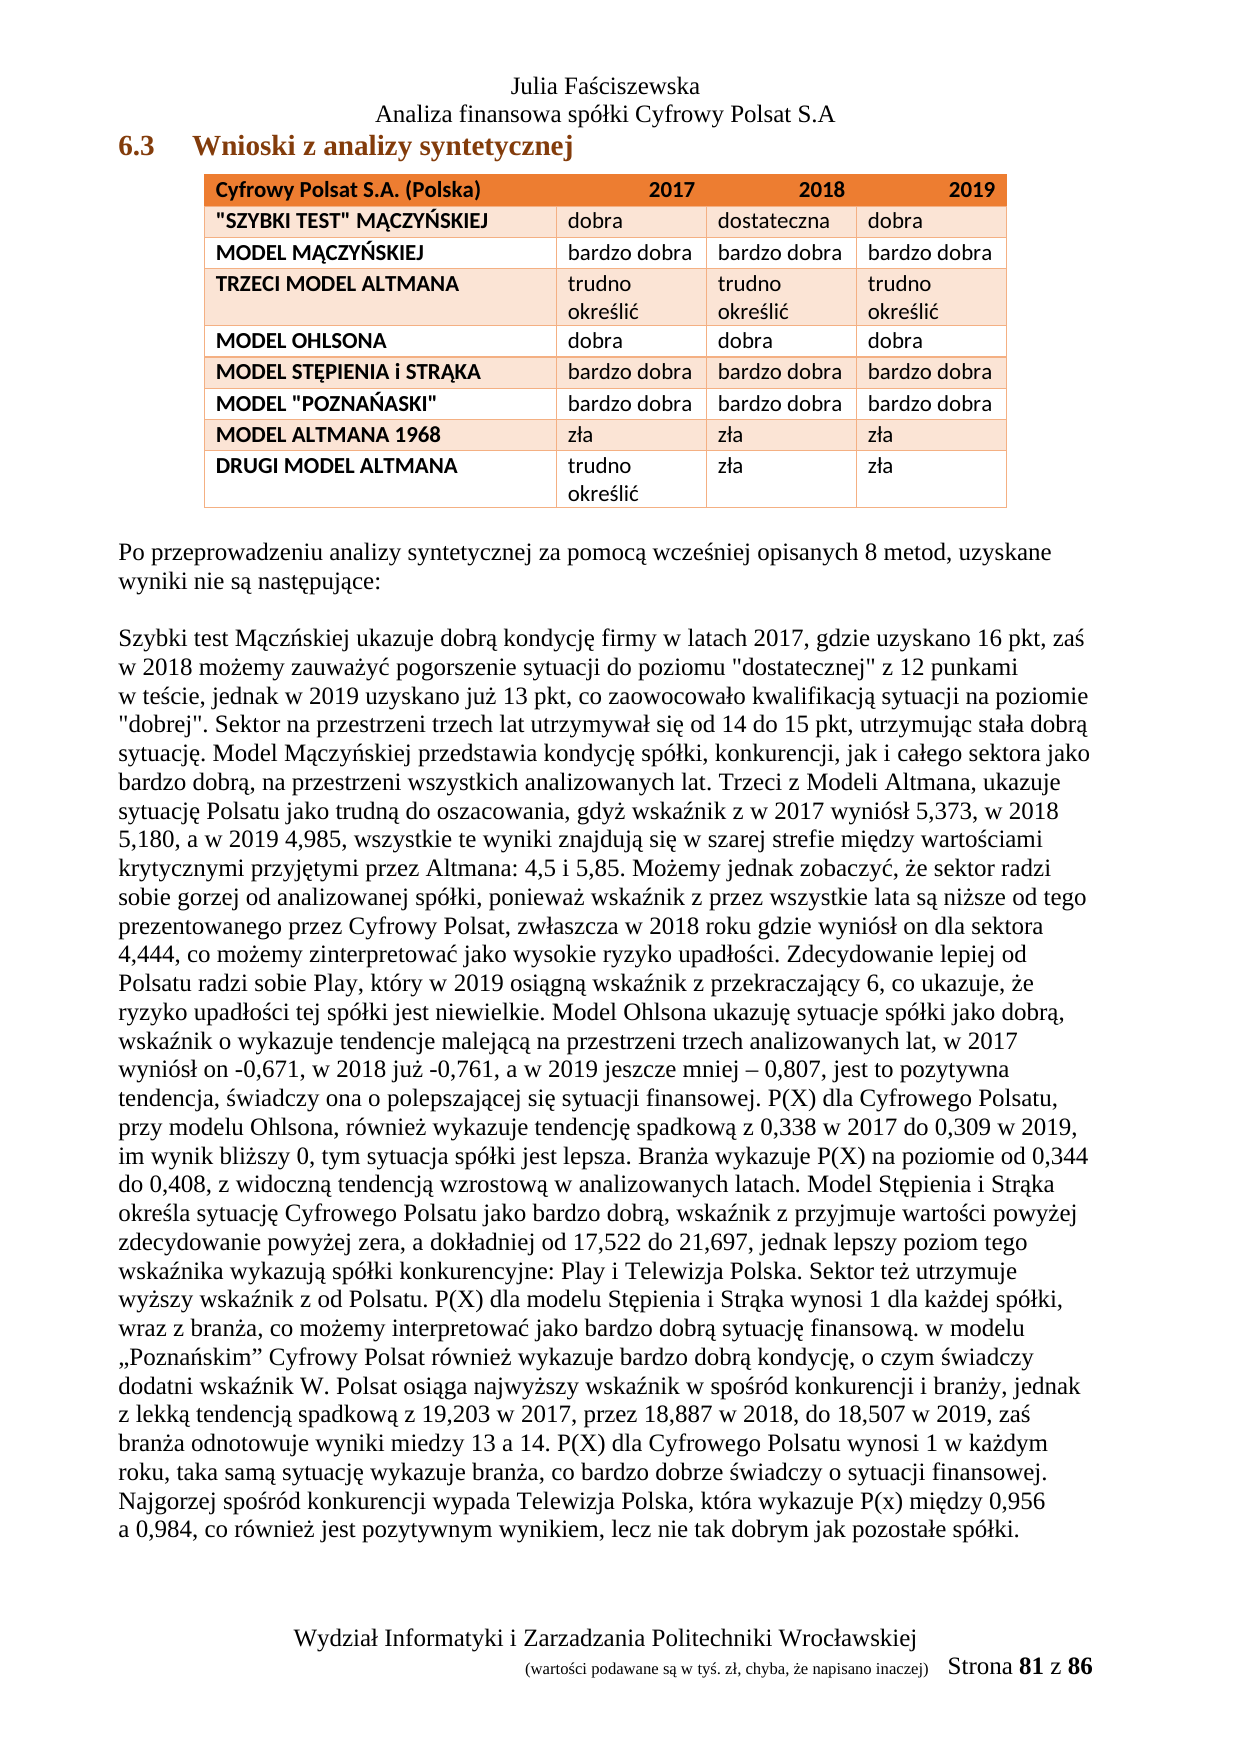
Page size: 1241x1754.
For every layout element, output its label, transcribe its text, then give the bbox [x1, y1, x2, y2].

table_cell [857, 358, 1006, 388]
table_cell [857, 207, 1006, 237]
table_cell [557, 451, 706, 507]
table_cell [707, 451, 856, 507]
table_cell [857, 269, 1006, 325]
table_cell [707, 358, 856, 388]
text Szybki test Mączńskiej ukazuje dobrą kondycję firmy w latach 2017, gdzie uzyskano 16 pkt, zaś w 2018 możemy zauważyć pogorszenie sytuacji do poziomu "dostatecznej" z 12 punkami w teście, jednak w 2019 uzyskano już 13 pkt, co zaowocowało kwalifikacją sytuacji na poziomie "dobrej". Sektor na przestrzeni trzech lat utrzymywał się od 14 do 15 pkt, utrzymując stała dobrą sytuację. Model Mączyńskiej przedstawia kondycję spółki, konkurencji, jak i całego sektora jako bardzo dobrą, na przestrzeni wszystkich analizowanych lat. Trzeci z Modeli Altmana, ukazuje sytuację Polsatu jako trudną do oszacowania, gdyż wskaźnik z w 2017 wyniósł 5,373, w 2018 5,180, a w 2019 4,985, wszystkie te wyniki znajdują się w szarej strefie między wartościami krytycznymi przyjętymi przez Altmana: 4,5 i 5,85. Możemy jednak zobaczyć, że sektor radzi sobie gorzej od analizowanej spółki, ponieważ wskaźnik z przez wszystkie lata są niższe od tego prezentowanego przez Cyfrowy Polsat, zwłaszcza w 2018 roku gdzie wyniósł on dla sektora 4,444, co możemy zinterpretować jako wysokie ryzyko upadłości. Zdecydowanie lepiej od Polsatu radzi sobie Play, który w 2019 osiągną wskaźnik z przekraczający 6, co ukazuje, że ryzyko upadłości tej spółki jest niewielkie. Model Ohlsona ukazuję sytuacje spółki jako dobrą, wskaźnik o wykazuje tendencje malejącą na przestrzeni trzech analizowanych lat, w 2017 wyniósł on -0,671, w 2018 już -0,761, a w 2019 jeszcze mniej – 0,807, jest to pozytywna tendencja, świadczy ona o polepszającej się sytuacji finansowej. P(X) dla Cyfrowego Polsatu, przy modelu Ohlsona, również wykazuje tendencję spadkową z 0,338 w 2017 do 0,309 w 2019, im wynik bliższy 0, tym sytuacja spółki jest lepsza. Branża wykazuje P(X) na poziomie od 0,344 do 0,408, z widoczną tendencją wzrostową w analizowanych latach. Model Stępienia i Strąka określa sytuację Cyfrowego Polsatu jako bardzo dobrą, wskaźnik z przyjmuje wartości powyżej zdecydowanie powyżej zera, a dokładniej od 17,522 do 21,697, jednak lepszy poziom tego wskaźnika wykazują spółki konkurencyjne: Play i Telewizja Polska. Sektor też utrzymuje wyższy wskaźnik z od Polsatu. P(X) dla modelu Stępienia i Strąka wynosi 1 dla każdej spółki, wraz z branża, co możemy interpretować jako bardzo dobrą sytuację finansową. w modelu „Poznańskim” Cyfrowy Polsat również wykazuje bardzo dobrą kondycję, o czym świadczy dodatni wskaźnik W. Polsat osiąga najwyższy wskaźnik w spośród konkurencji i branży, jednak z lekką tendencją spadkową z 19,203 w 2017, przez 18,887 w 2018, do 18,507 w 2019, zaś branża odnotowuje wyniki miedzy 13 a 14. P(X) dla Cyfrowego Polsatu wynosi 1 w każdym roku, taka samą sytuację wykazuje branża, co bardzo dobrze świadczy o sytuacji finansowej. Najgorzej spośród konkurencji wypada Telewizja Polska, która wykazuje P(x) między 0,956 a 0,984, co również jest pozytywnym wynikiem, lecz nie tak dobrym jak pozostałe spółki. [118, 623, 1092, 1543]
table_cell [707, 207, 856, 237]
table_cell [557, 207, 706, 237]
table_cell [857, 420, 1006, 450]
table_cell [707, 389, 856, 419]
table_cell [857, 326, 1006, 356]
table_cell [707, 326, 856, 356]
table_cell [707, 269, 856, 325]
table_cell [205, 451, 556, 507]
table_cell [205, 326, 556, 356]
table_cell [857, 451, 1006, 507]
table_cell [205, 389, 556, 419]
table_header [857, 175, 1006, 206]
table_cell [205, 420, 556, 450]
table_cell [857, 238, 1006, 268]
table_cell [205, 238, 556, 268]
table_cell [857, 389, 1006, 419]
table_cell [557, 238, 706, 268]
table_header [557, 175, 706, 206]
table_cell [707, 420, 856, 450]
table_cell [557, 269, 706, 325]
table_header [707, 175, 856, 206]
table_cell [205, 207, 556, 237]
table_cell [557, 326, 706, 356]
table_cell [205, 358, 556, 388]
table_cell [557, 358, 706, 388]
text Po przeprowadzeniu analizy syntetycznej za pomocą wcześniej opisanych 8 metod, uzyskane wyniki nie są następujące: [118, 537, 1092, 594]
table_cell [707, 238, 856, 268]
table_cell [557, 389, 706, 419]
subtitle 6.3 Wnioski z analizy syntetycznej [118, 128, 1092, 162]
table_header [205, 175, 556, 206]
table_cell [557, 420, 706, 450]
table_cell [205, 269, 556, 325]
